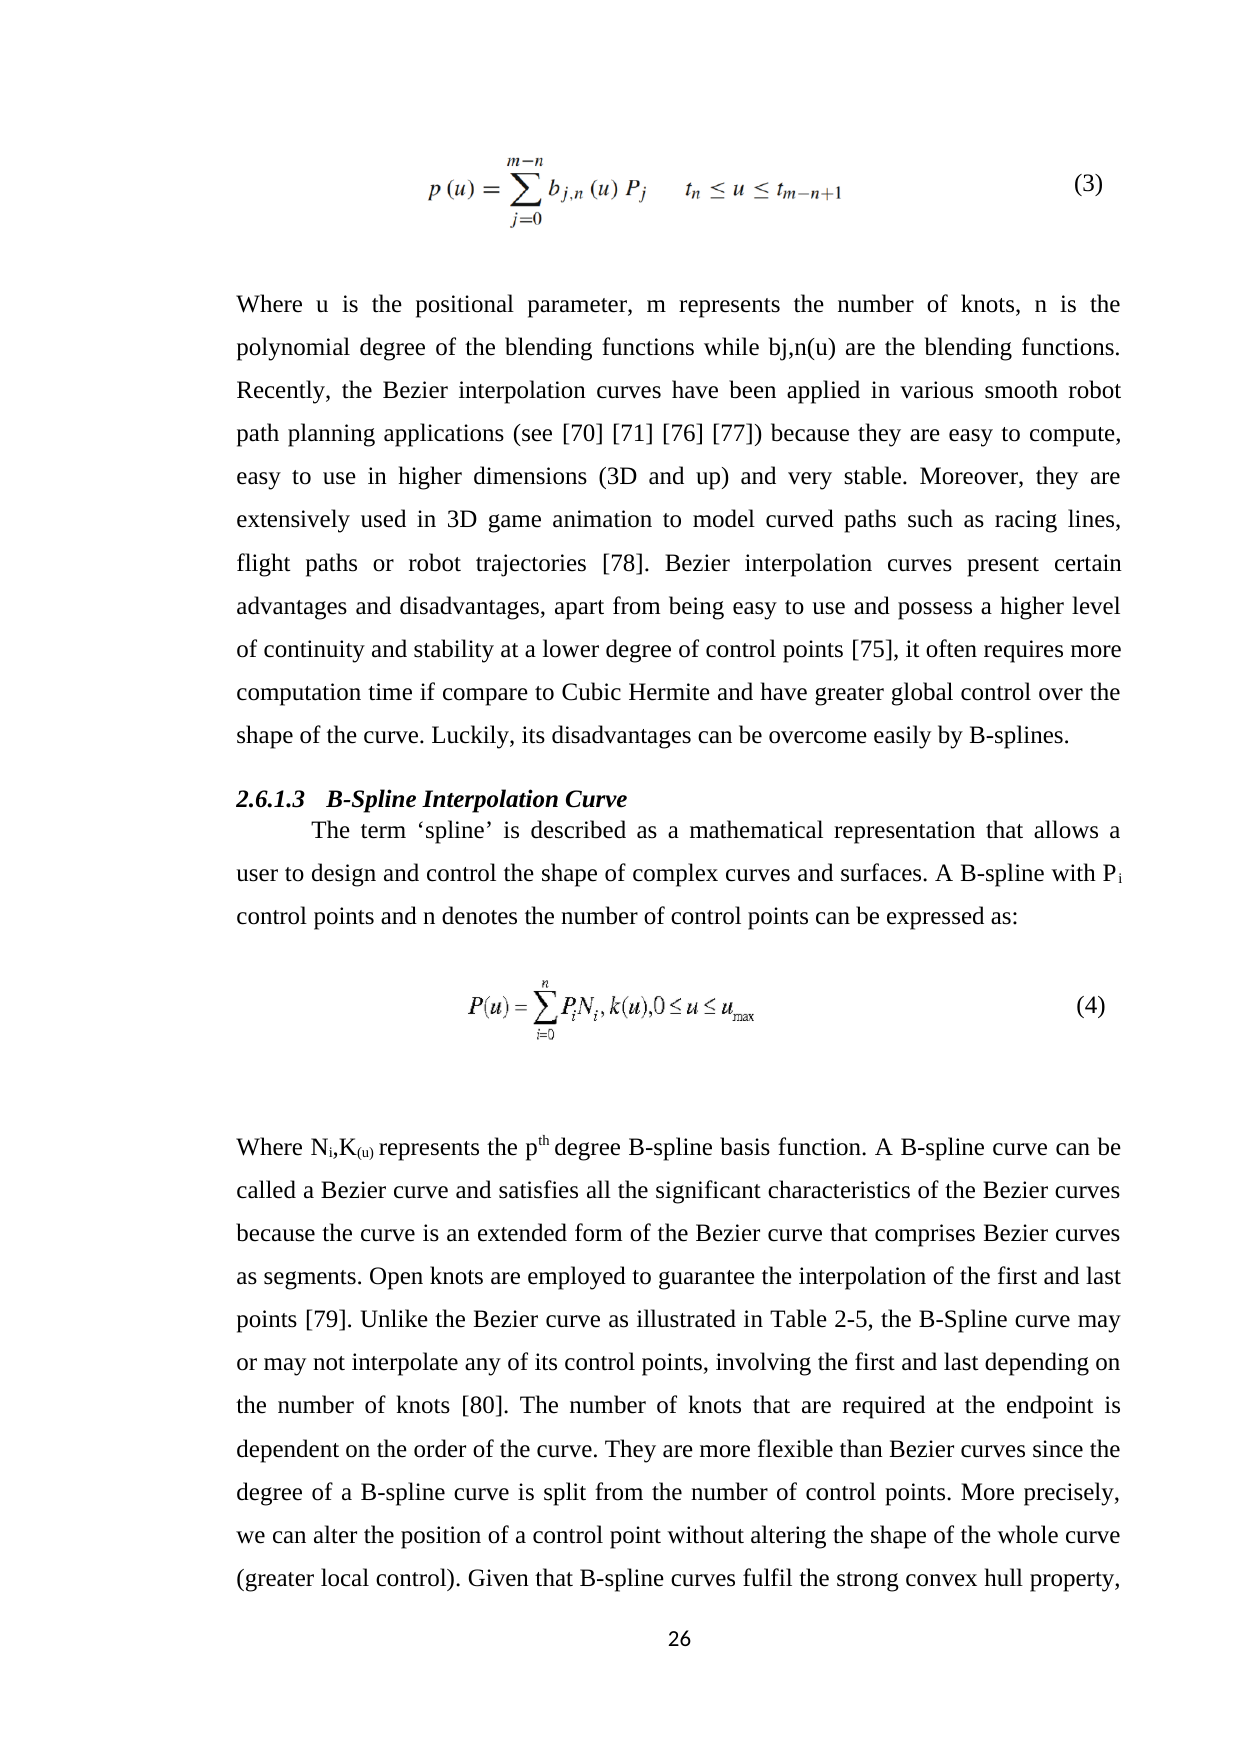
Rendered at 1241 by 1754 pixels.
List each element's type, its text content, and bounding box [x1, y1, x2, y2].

picture [454, 975, 760, 1041]
subtitle B-Spline Interpolation Curve [236, 784, 1122, 813]
text Where u is the positional parameter, m represents the number of knots, n is the polynomial degree of the blending functions while bj,n(u) are the blending functions. Recently, the Bezier interpolation curves have been applied in various smooth robot path planning applications (see [70] [71] [76] [77]) because they are easy to compute, easy to use in higher dimensions (3D and up) and very stable. Moreover, they are extensively used in 3D game animation to model curved paths such as racing lines, flight paths or robot trajectories [78]. Bezier interpolation curves present certain advantages and disadvantages, apart from being easy to use and possess a higher level of continuity and stability at a lower degree of control points [75], it often requires more computation time if compare to Cubic Hermite and have greater global control over the shape of the curve. Luckily, its disadvantages can be overcome easily by B-splines. [236, 289, 1122, 749]
text The term ‘spline’ is described as a mathematical representation that allows a user to design and control the shape of complex curves and surfaces. A B-spline with Pi control points and n denotes the number of control points can be expressed as: [236, 815, 1122, 930]
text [236, 1132, 1122, 1592]
picture [425, 153, 844, 231]
